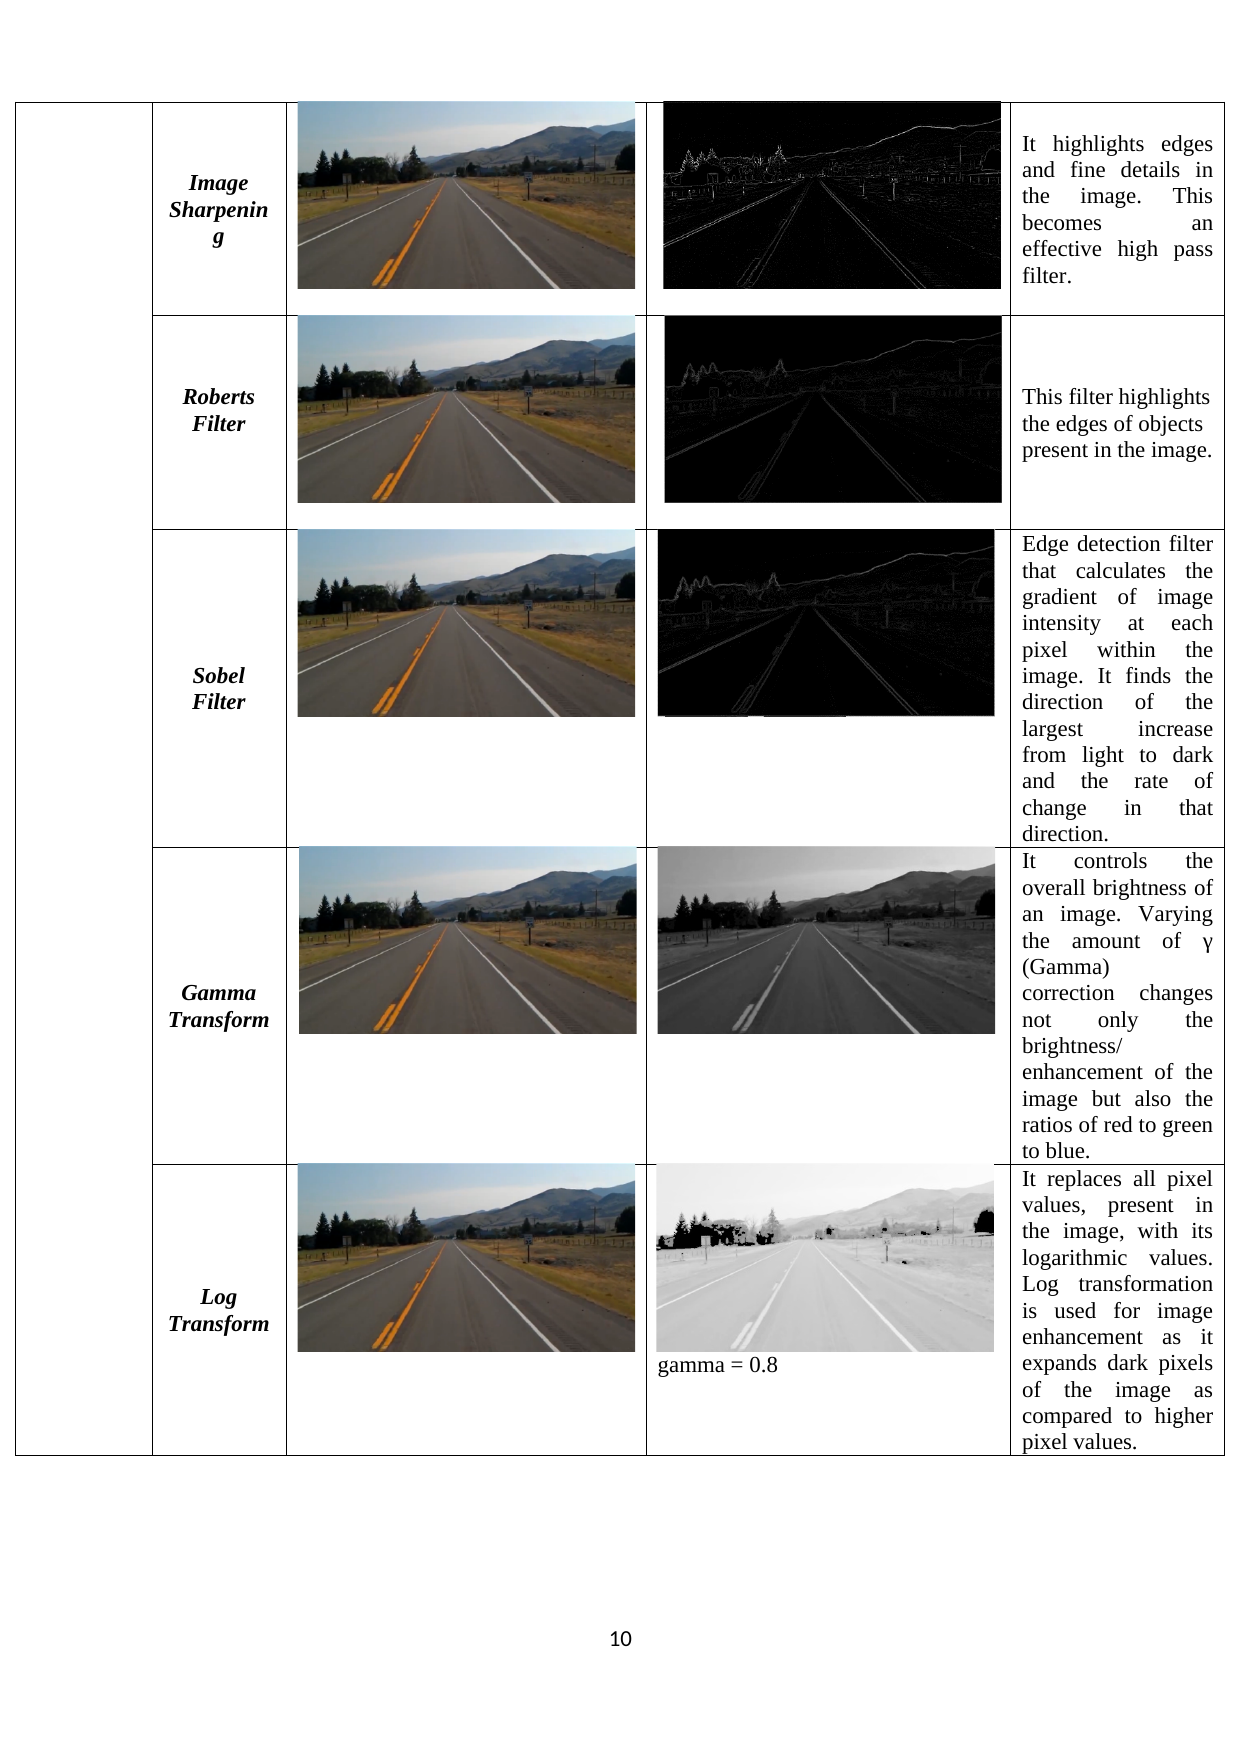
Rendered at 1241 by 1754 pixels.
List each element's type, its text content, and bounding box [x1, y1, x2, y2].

picture [299, 846, 637, 1034]
picture [657, 846, 996, 1034]
table_cell It highlights edges and fine details in the image. This becomes an effective high pass filter. [1011, 103, 1224, 315]
table_cell [287, 316, 646, 529]
table_cell Image Sharpening [153, 103, 286, 315]
table_cell This filter highlights the edges of objects present in the image. [1011, 316, 1224, 529]
table_cell Log Transform [153, 1165, 286, 1455]
picture [297, 101, 636, 289]
table_cell Gamma Transform [153, 848, 286, 1164]
table_cell Sobel Filter [153, 530, 286, 847]
table_cell gamma = 0.8 [647, 1165, 1010, 1455]
table_cell [287, 530, 646, 847]
table_cell [647, 530, 1010, 847]
table_cell [287, 103, 646, 315]
table_cell [647, 316, 1010, 529]
table_cell Roberts Filter [153, 316, 286, 529]
table_cell Edge detection filter that calculates the gradient of image intensity at each pixel within the image. It finds the direction of the largest increase from light to dark and the rate of change in that direction. [1011, 530, 1224, 847]
picture [656, 1163, 994, 1352]
picture [297, 315, 636, 503]
picture [663, 101, 1001, 289]
picture [297, 1163, 636, 1352]
table_cell [287, 848, 646, 1164]
table_cell [287, 1165, 646, 1455]
table_cell It replaces all pixel values, present in the image, with its logarithmic values. Log transformation is used for image enhancement as it expands dark pixels of the image as compared to higher pixel values. [1011, 1165, 1224, 1455]
picture [657, 529, 996, 717]
table_cell It controls the overall brightness of an image. Varying the amount of γ (Gamma) correction changes not only the brightness/ enhancement of the image but also the ratios of red to green to blue. [1011, 848, 1224, 1164]
table_cell [647, 848, 1010, 1164]
table_cell [647, 103, 1010, 315]
picture [664, 315, 1002, 503]
picture [297, 529, 636, 717]
